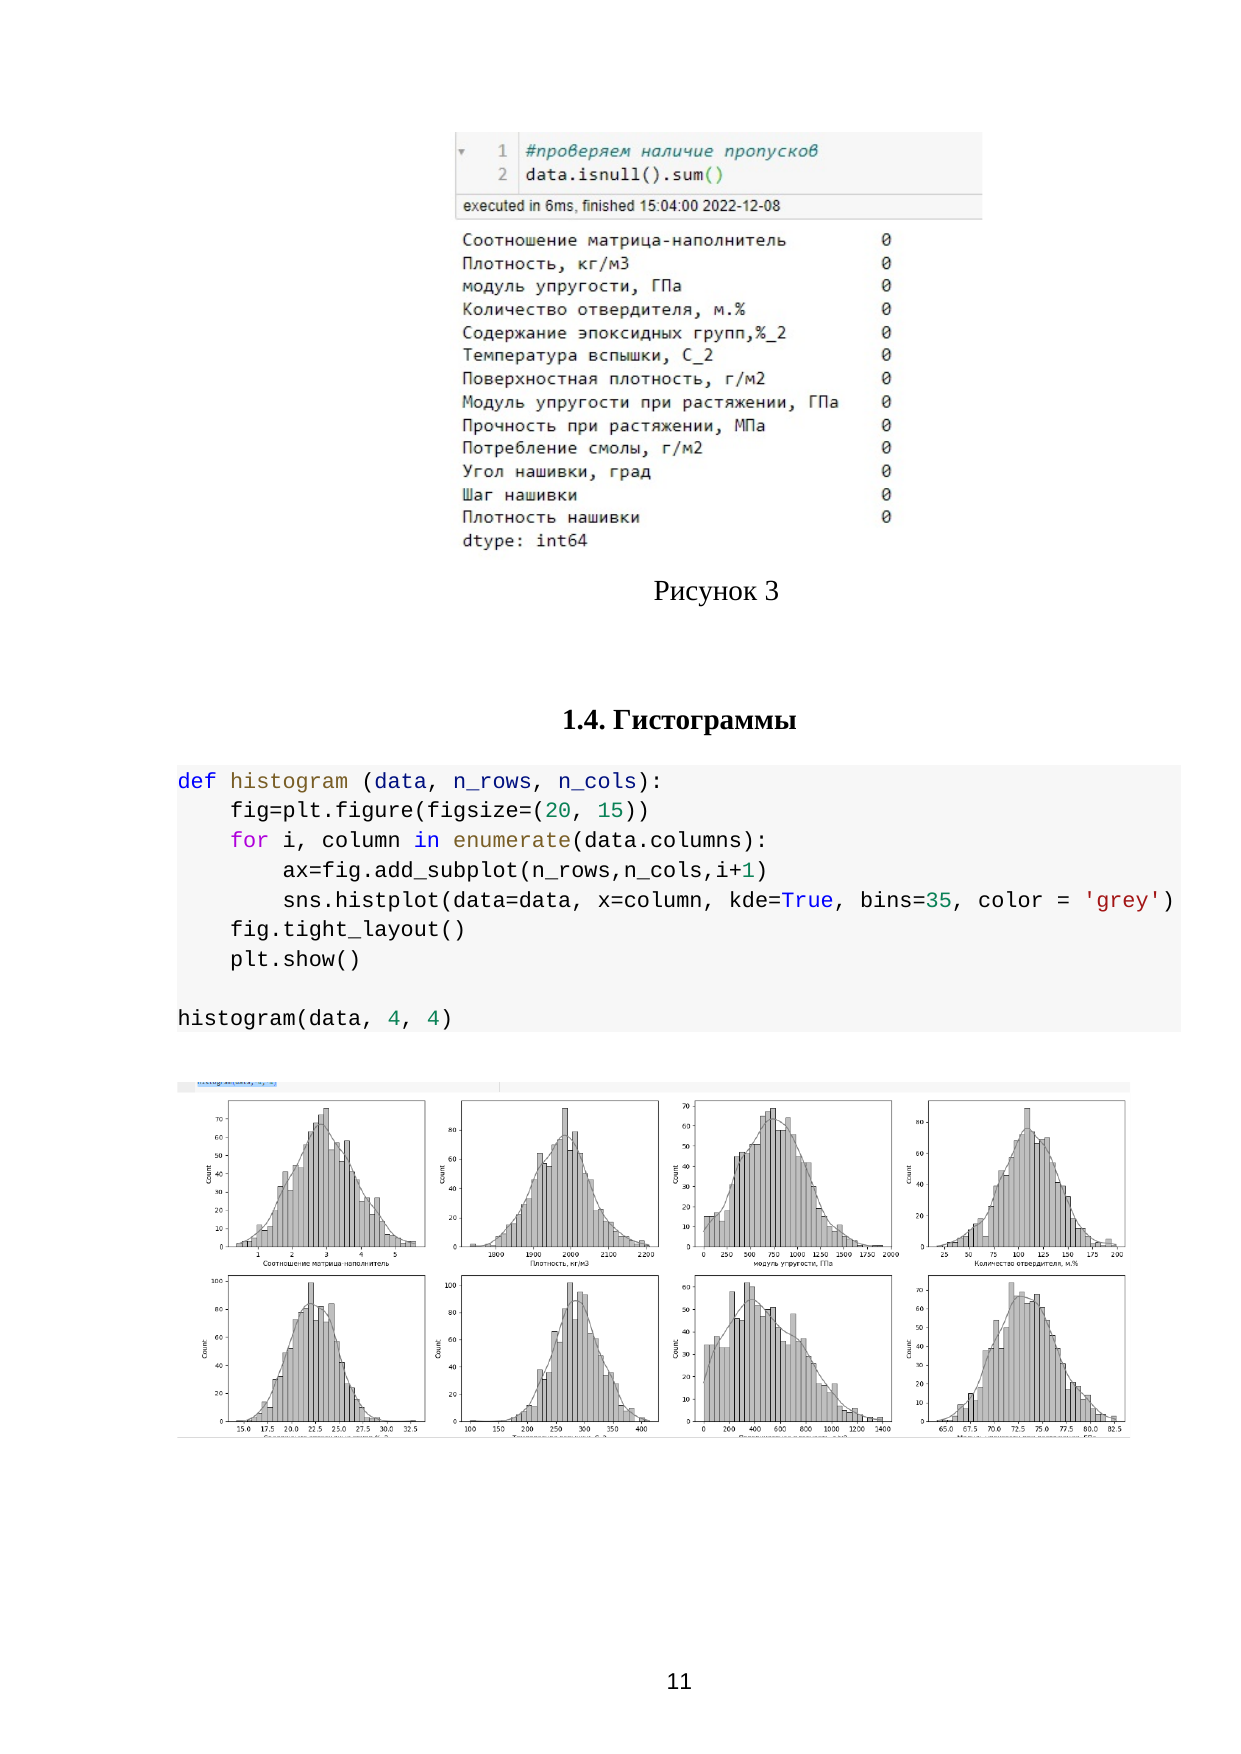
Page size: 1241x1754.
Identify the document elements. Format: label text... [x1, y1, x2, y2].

text fig=plt.figure(figsize=(20, 15)) [177, 795, 1181, 824]
text fig.tight_layout() [177, 913, 1181, 943]
text ax=fig.add_subplot(n_rows,n_cols,i+1) [177, 854, 1181, 884]
subtitle 1.4. Гистограммы [177, 702, 1181, 736]
list Рисунок 3 [177, 573, 1181, 606]
text def histogram (data, n_rows, n_cols): [177, 765, 1181, 795]
text for i, column in enumerate(data.columns): [177, 824, 1181, 854]
text plt.show() [177, 943, 1181, 973]
picture [449, 132, 983, 560]
picture [177, 1082, 1131, 1441]
text histogram(data, 4, 4) [177, 1003, 1181, 1032]
text sns.histplot(data=data, x=column, kde=True, bins=35, color = 'grey') [177, 884, 1181, 913]
